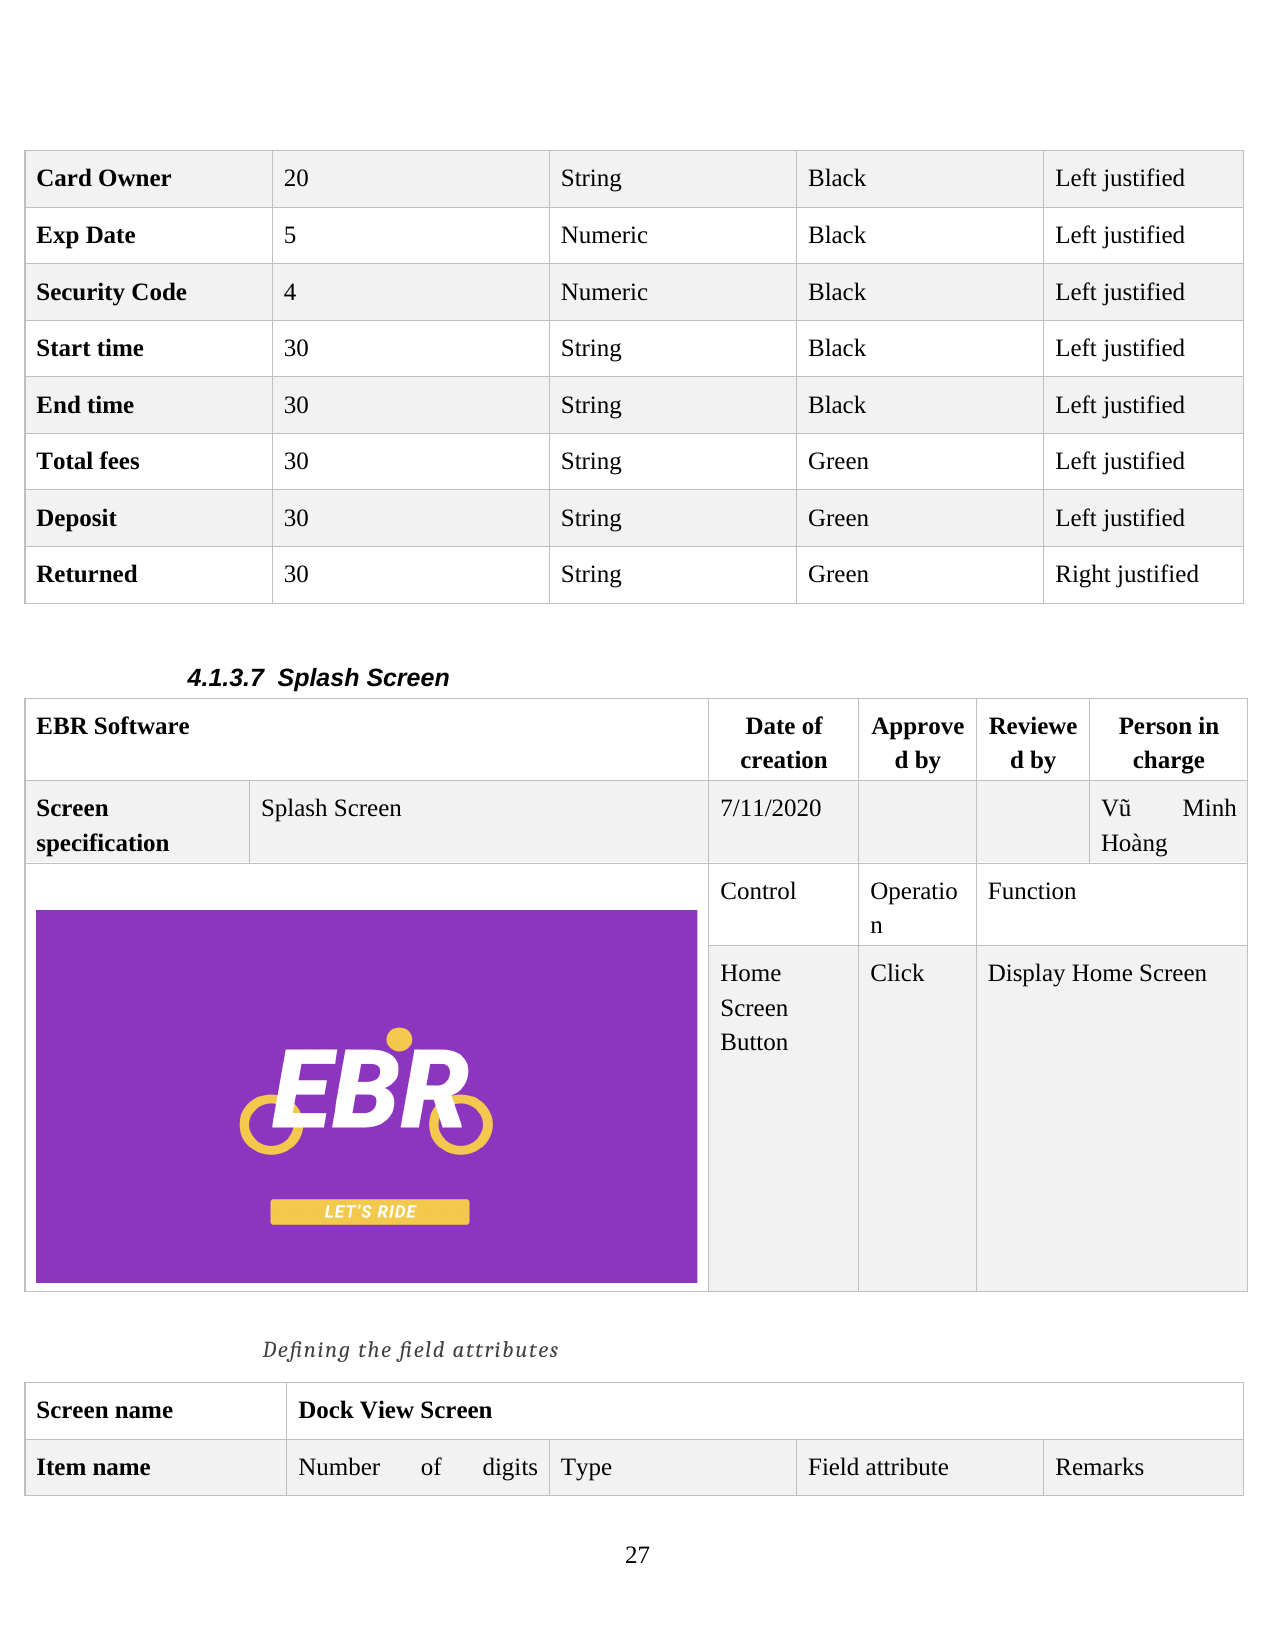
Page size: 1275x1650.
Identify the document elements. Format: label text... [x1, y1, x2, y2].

table_cell Numeric [550, 208, 796, 263]
table_cell 30 [273, 377, 549, 433]
table_cell End time [26, 377, 272, 433]
table_cell Operation [859, 864, 976, 945]
table_cell [859, 781, 976, 862]
table_cell Splash Screen [250, 781, 708, 862]
table_cell Left justified [1044, 490, 1243, 546]
table_cell Deposit [26, 490, 272, 546]
table_cell Security Code [26, 264, 272, 320]
table_cell Item name [26, 1440, 286, 1495]
table_cell Green [797, 490, 1043, 546]
table_cell Black [797, 321, 1043, 376]
table_cell Numeric [550, 264, 796, 320]
table_cell Vũ Minh Hoàng [1090, 781, 1247, 862]
table_cell String [550, 490, 796, 546]
table_cell Right justified [1044, 547, 1243, 602]
table_header EBR Software [26, 699, 708, 780]
table_cell Start time [26, 321, 272, 376]
table_cell Display Home Screen [977, 946, 1247, 1291]
table_cell 5 [273, 208, 549, 263]
table_cell String [550, 377, 796, 433]
table_cell String [550, 434, 796, 489]
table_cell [287, 1440, 549, 1495]
table_cell Left justified [1044, 264, 1243, 320]
table_header Dock View Screen [287, 1383, 1243, 1439]
table_cell Black [797, 264, 1043, 320]
table_cell Green [797, 434, 1043, 489]
table_cell Field attribute [797, 1440, 1043, 1495]
table_cell Click [859, 946, 976, 1291]
table_cell 30 [273, 321, 549, 376]
subtitle Defining the field attributes [187, 1337, 1087, 1363]
table_header Reviewed by [977, 699, 1089, 780]
table_cell Card Owner [26, 151, 272, 207]
table_cell String [550, 321, 796, 376]
table_cell Screen specification [26, 781, 249, 862]
table_cell Left justified [1044, 151, 1243, 207]
table_cell Black [797, 377, 1043, 433]
table_cell 30 [273, 547, 549, 602]
subtitle Splash Screen [187, 663, 1087, 692]
table_cell Left justified [1044, 377, 1243, 433]
table_cell Left justified [1044, 208, 1243, 263]
table_cell Function [977, 864, 1247, 945]
table_cell String [550, 547, 796, 602]
table_cell Total fees [26, 434, 272, 489]
table_cell Type [550, 1440, 796, 1495]
table_cell 7/11/2020 [709, 781, 858, 862]
table_cell Exp Date [26, 208, 272, 263]
table_cell 20 [273, 151, 549, 207]
table_header Approved by [859, 699, 976, 780]
table_header Date of creation [709, 699, 858, 780]
picture [36, 910, 698, 1283]
table_cell Remarks [1044, 1440, 1243, 1495]
table_cell [26, 864, 708, 1291]
table_cell String [550, 151, 796, 207]
table_cell Control [709, 864, 858, 945]
table_cell Left justified [1044, 321, 1243, 376]
table_cell [977, 781, 1089, 862]
table_cell 30 [273, 490, 549, 546]
table_header Person in charge [1090, 699, 1247, 780]
table_cell Home Screen Button [709, 946, 858, 1291]
table_header Screen name [26, 1383, 286, 1439]
table_cell Black [797, 208, 1043, 263]
table_cell 30 [273, 434, 549, 489]
table_cell Green [797, 547, 1043, 602]
table_cell Returned [26, 547, 272, 602]
table_cell Black [797, 151, 1043, 207]
table_cell Left justified [1044, 434, 1243, 489]
table_cell 4 [273, 264, 549, 320]
